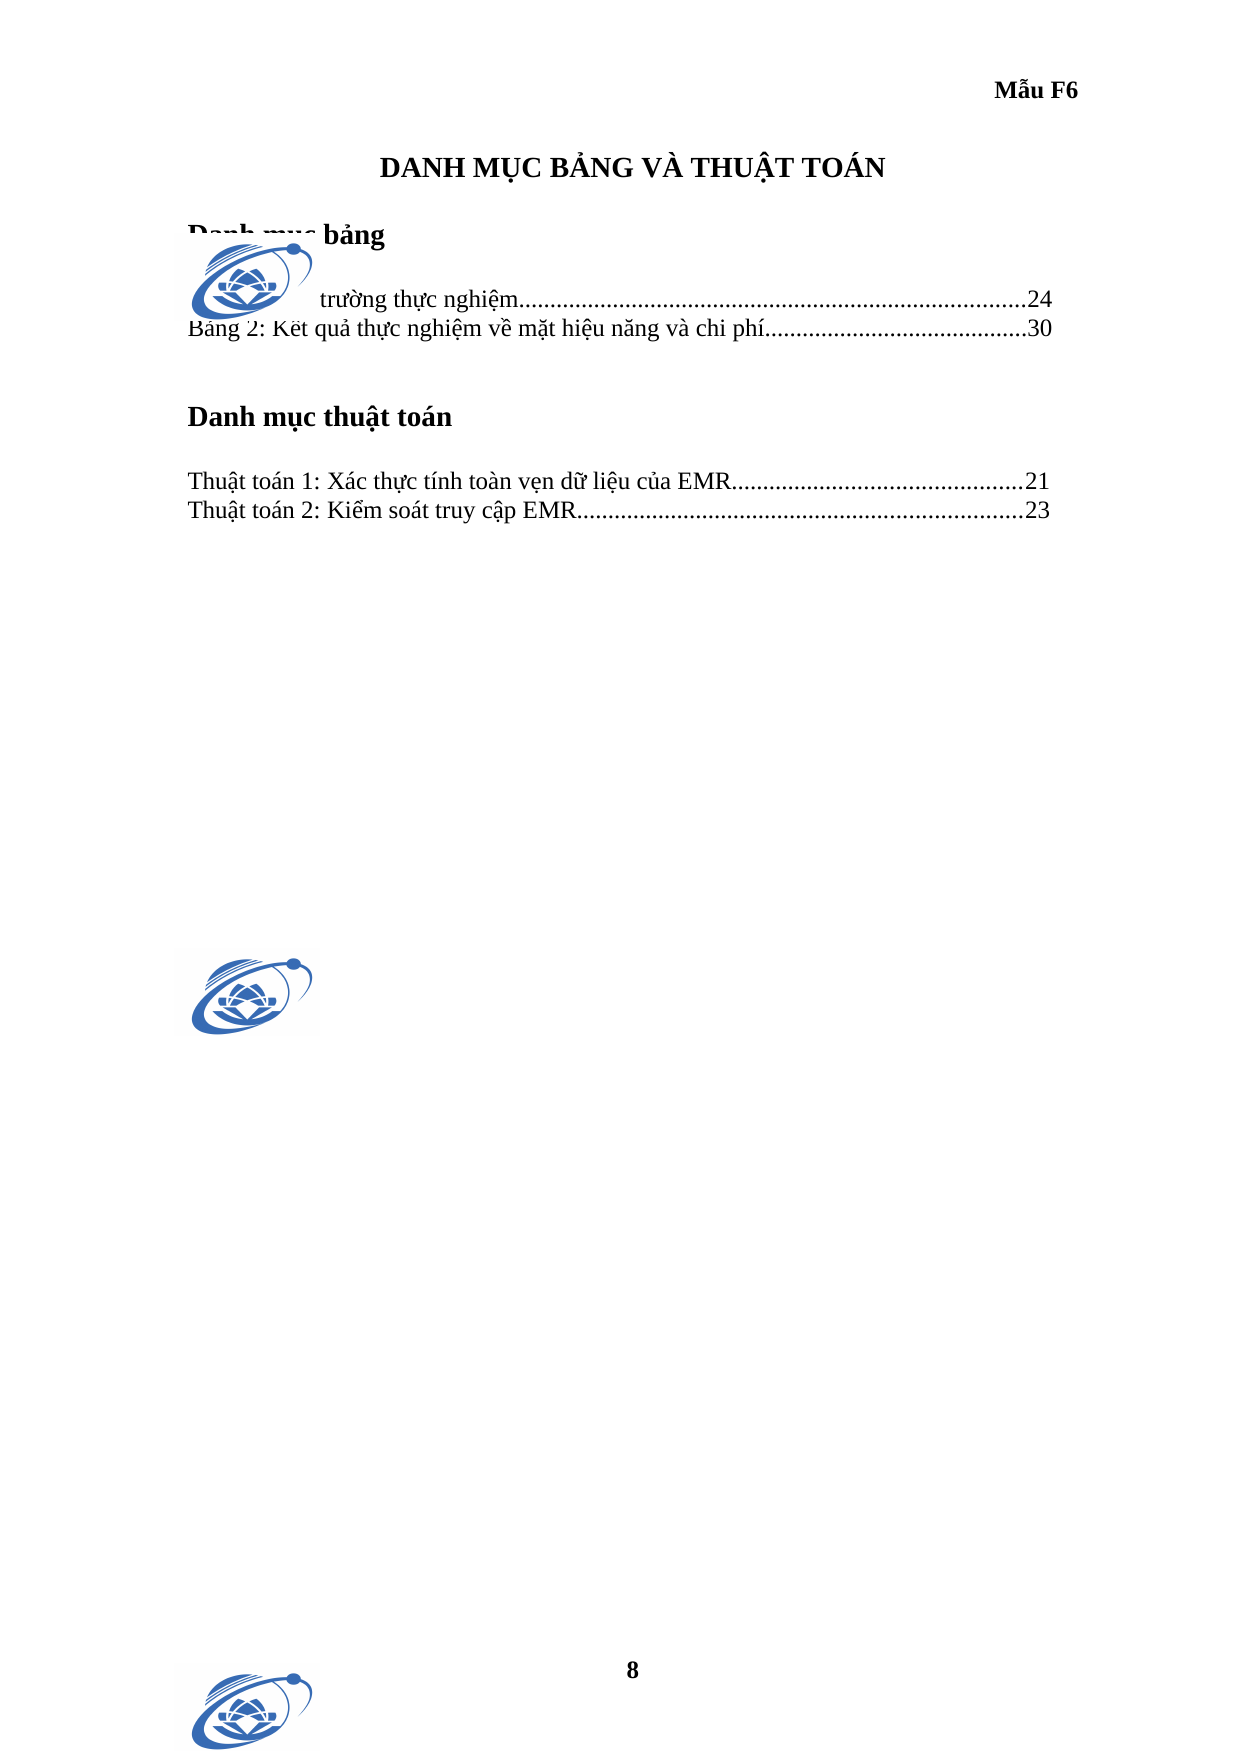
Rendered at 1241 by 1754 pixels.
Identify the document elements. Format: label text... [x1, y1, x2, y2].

text Bảng 2: Kết quả thực nghiệm về mặt hiệu năng và chi phí 30 [187, 313, 1078, 342]
picture [174, 948, 320, 1036]
text DANH MỤC BẢNG VÀ THUẬT TOÁN [187, 150, 1078, 183]
text Danh mục bảng [187, 217, 1078, 251]
text Thuật toán 2: Kiểm soát truy cập EMR 23 [187, 495, 1078, 524]
text Thuật toán 1: Xác thực tính toàn vẹn dữ liệu của EMR 21 [187, 466, 1078, 495]
text Danh mục thuật toán [187, 399, 1078, 433]
text Bảng 1: Môi trường thực nghiệm 24 [320, 284, 1078, 313]
picture [174, 1663, 320, 1751]
picture [174, 233, 320, 321]
